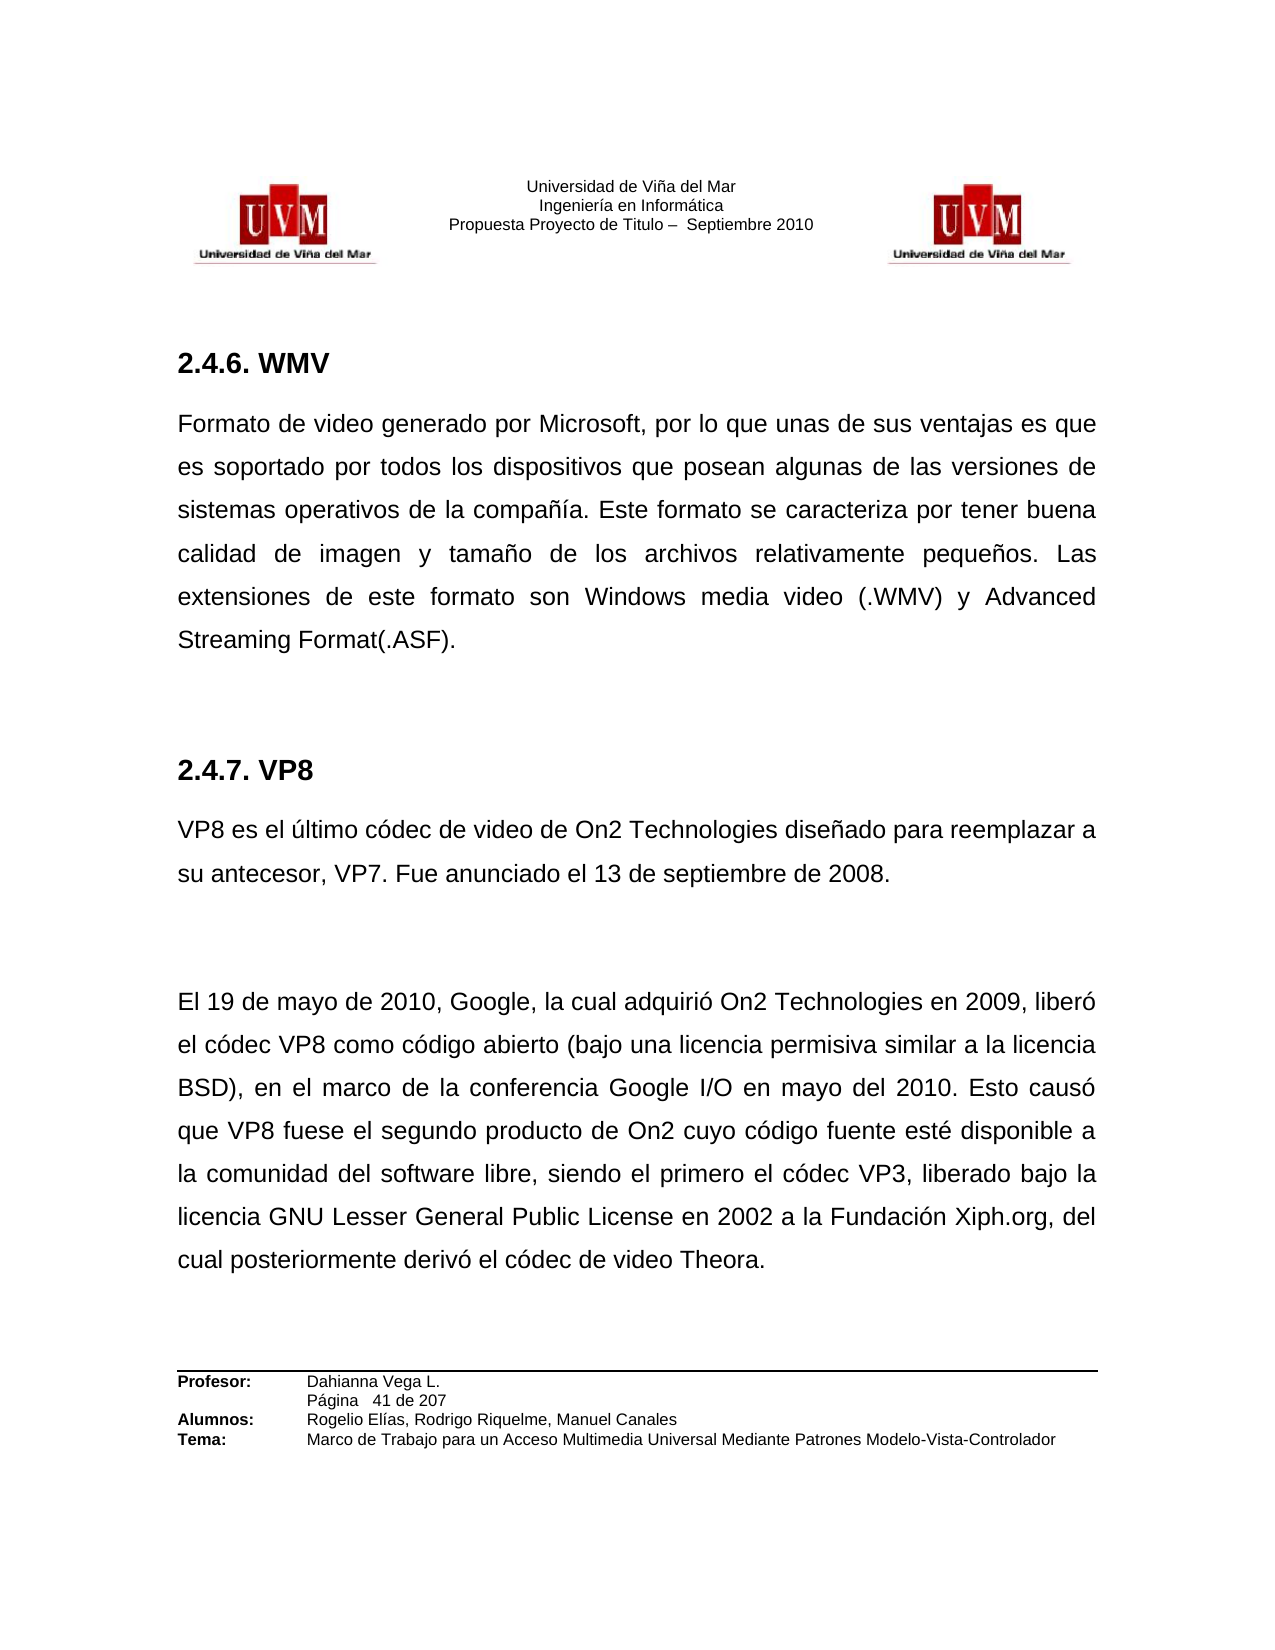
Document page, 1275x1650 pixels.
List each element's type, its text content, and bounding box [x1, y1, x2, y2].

subtitle 2.4.7. VP8 [177, 753, 1098, 786]
picture [871, 176, 1084, 267]
text Formato de video generado por Microsoft, por lo que unas de sus ventajas es que es soportado por todos los dispositivos que posean algunas de las versiones de sistemas operativos de la compañía. Este formato se caracteriza por tener buena calidad de imagen y tamaño de los archivos relativamente pequeños. Las extensiones de este formato son Windows media video (.WMV) y Advanced Streaming Format(.ASF). [177, 409, 1098, 653]
text El 19 de mayo de 2010, Google, la cual adquirió On2 Technologies en 2009, liberó el códec VP8 como código abierto (bajo una licencia permisiva similar a la licencia BSD), en el marco de la conferencia Google I/O en mayo del 2010. Esto causó que VP8 fuese el segundo producto de On2 cuyo código fuente esté disponible a la comunidad del software libre, siendo el primero el códec VP3, liberado bajo la licencia GNU Lesser General Public License en 2002 a la Fundación Xiph.org, del cual posteriormente derivó el códec de video Theora. [177, 987, 1098, 1274]
picture [177, 176, 390, 267]
subtitle 2.4.6. WMV [177, 346, 1098, 380]
text VP8 es el último códec de video de On2 Technologies diseñado para reemplazar a su antecesor, VP7. Fue anunciado el 13 de septiembre de 2008. [177, 816, 1098, 887]
